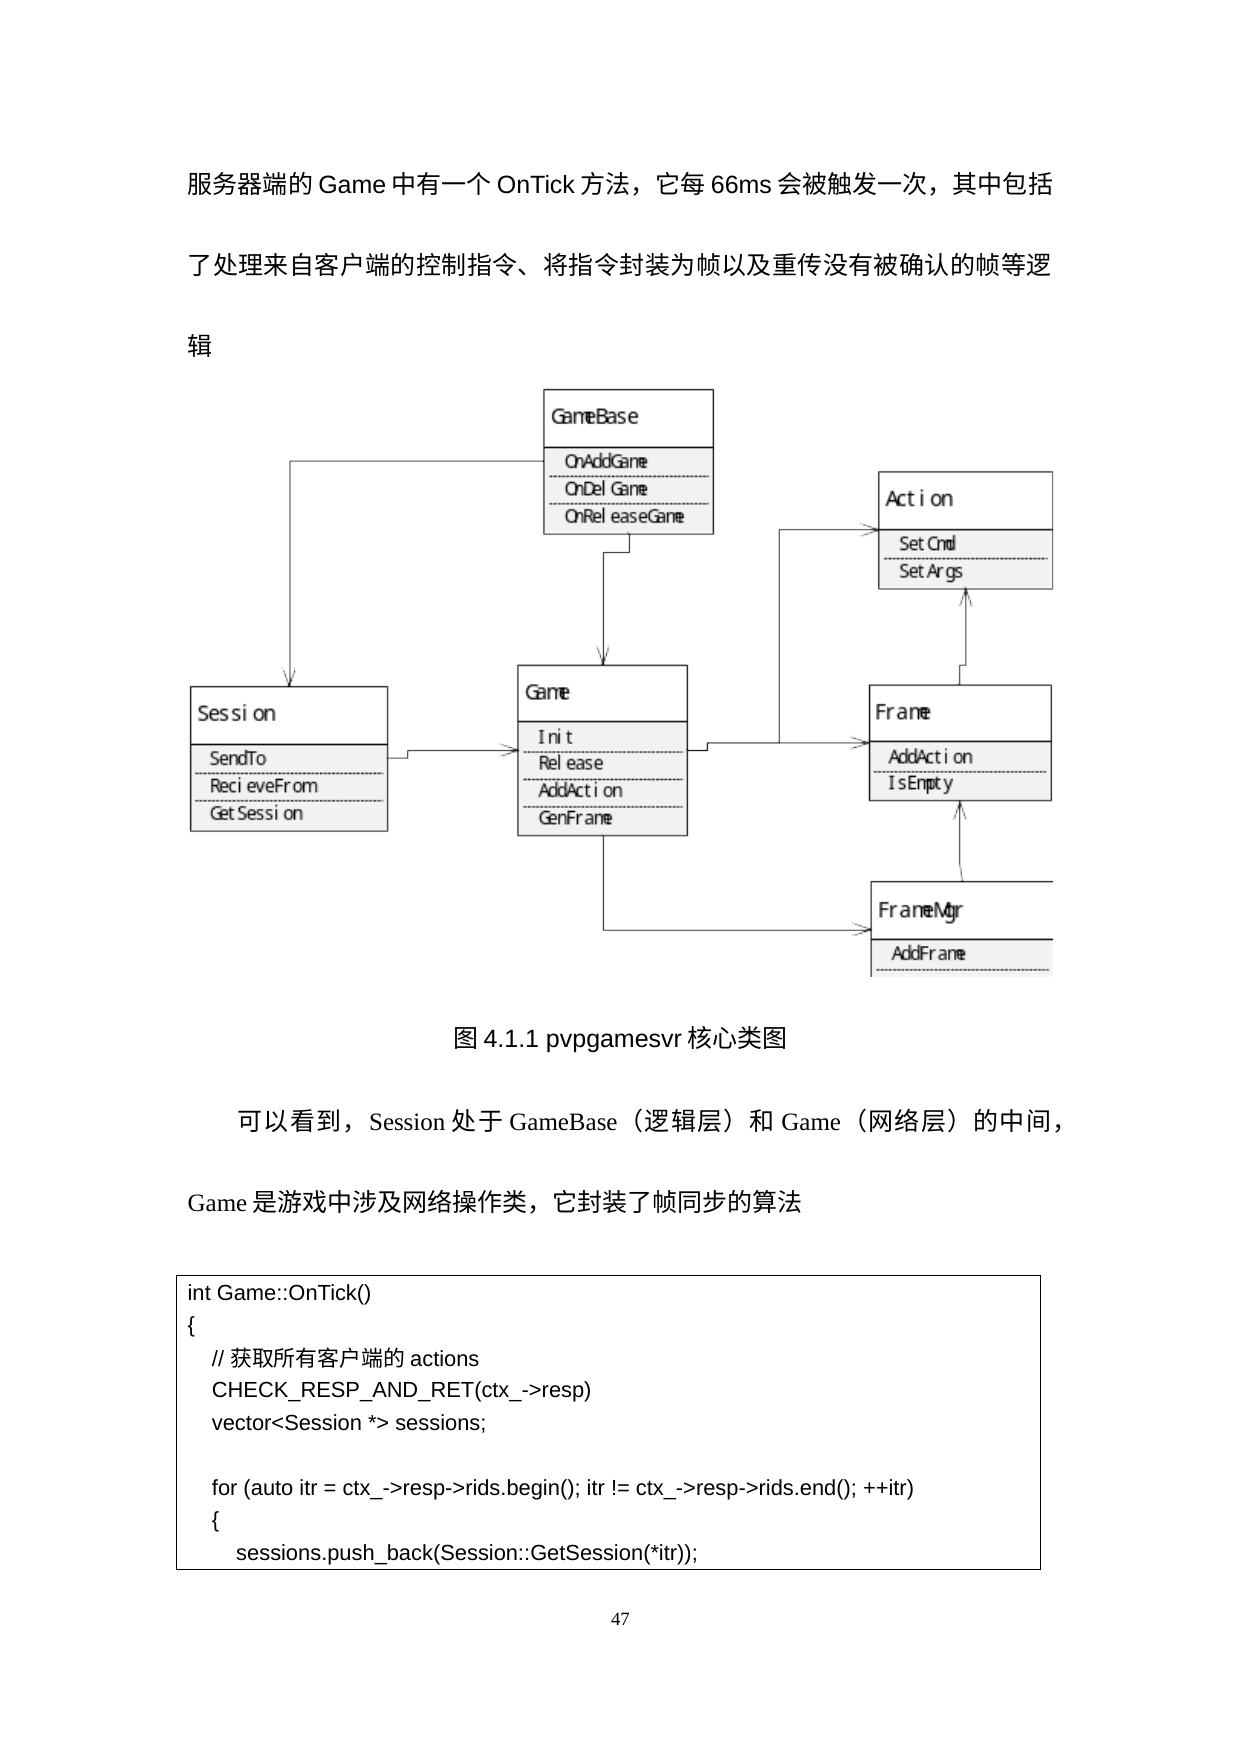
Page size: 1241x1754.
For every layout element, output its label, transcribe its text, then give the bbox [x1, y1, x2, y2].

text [187, 150, 1053, 377]
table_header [177, 1276, 1040, 1568]
text 图4.1.1 pvpgamesvr核心类图 [187, 1004, 1053, 1069]
text 可以看到，Session处于GameBase（逻辑层）和Game（网络层）的中间，Game是游戏中涉及网络操作类，它封装了帧同步的算法 [187, 1087, 1053, 1233]
